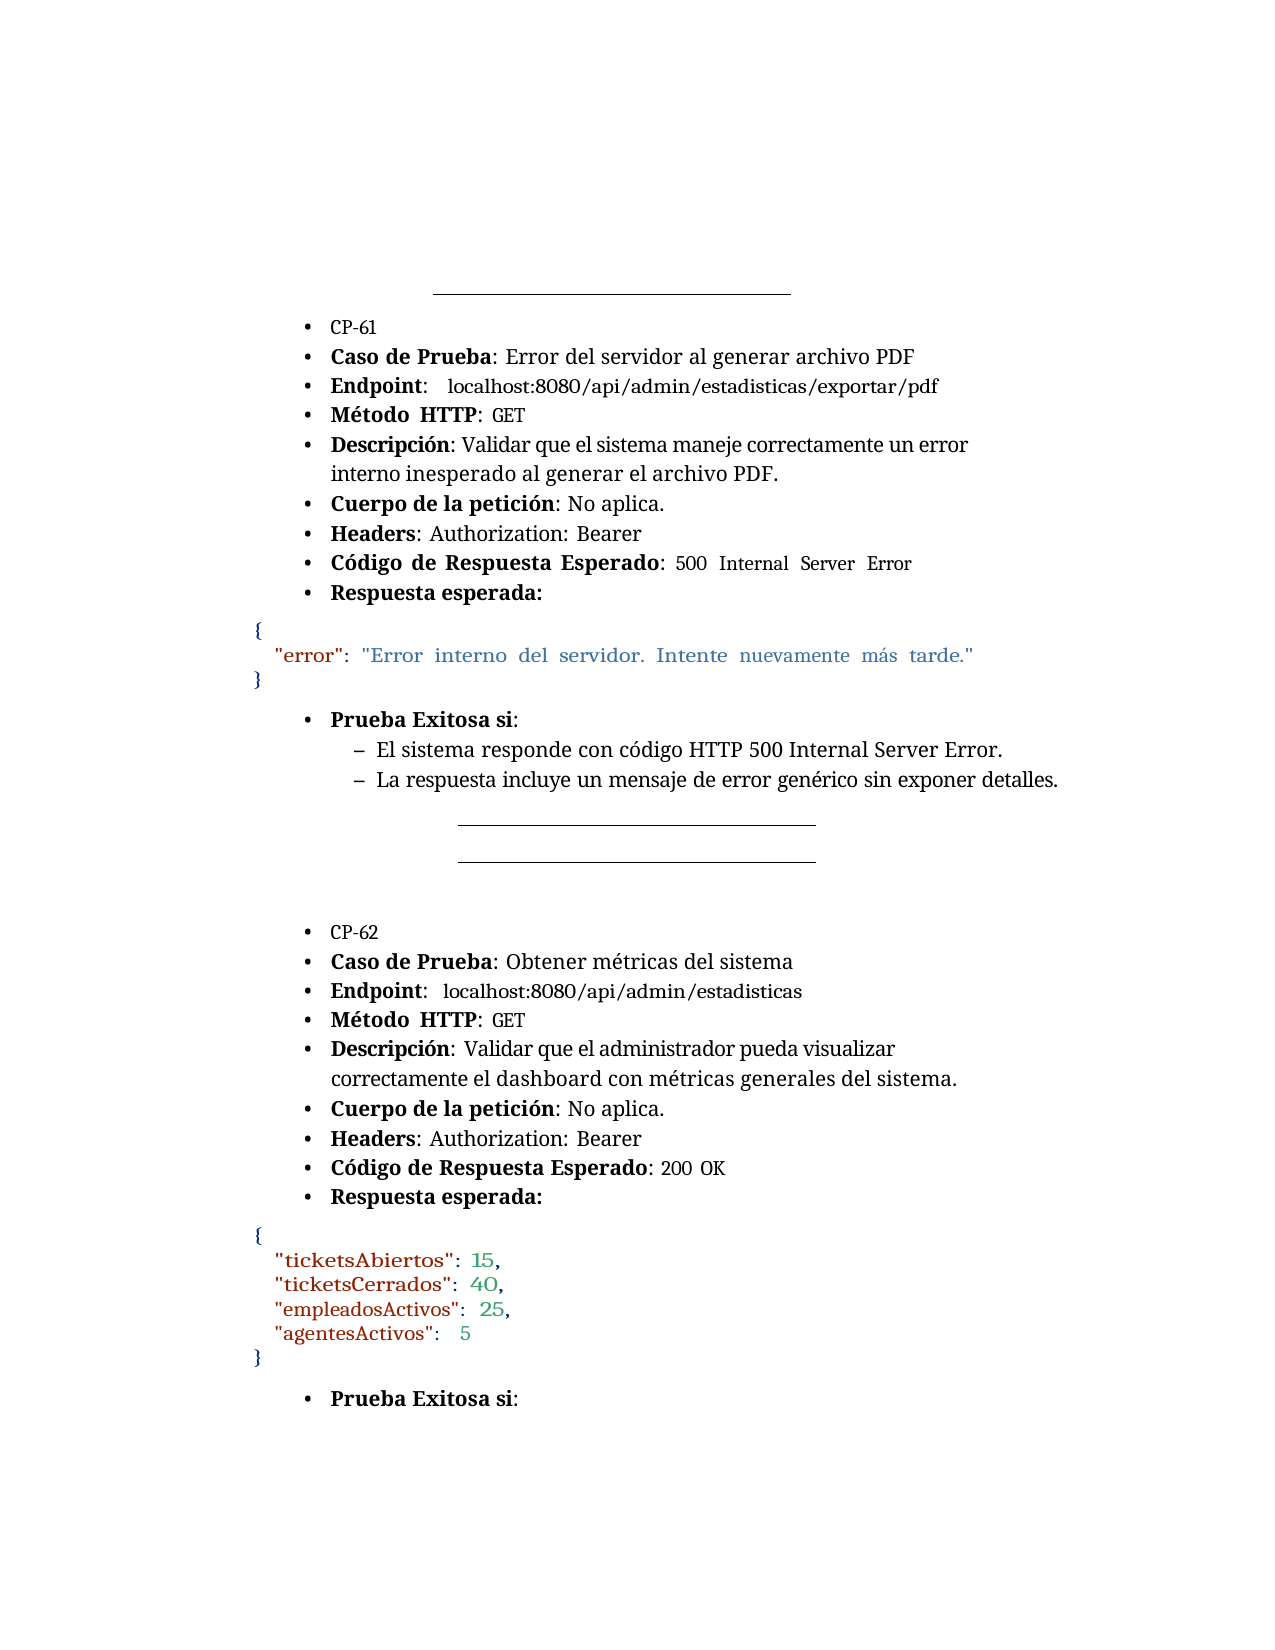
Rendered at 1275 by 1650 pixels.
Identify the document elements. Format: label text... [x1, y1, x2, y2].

subtitle CP-62 [304, 917, 1275, 946]
list Descripción: Validar que el sistema maneje correctamente un error interno inesperado al generar el archivo PDF. [304, 430, 995, 488]
list Código de Respuesta Esperado: 500 Internal Server Error [304, 548, 1275, 576]
text { [252, 619, 1275, 643]
subtitle Prueba Exitosa si: [304, 1384, 1275, 1412]
text "ticketsAbiertos": 15, [274, 1248, 1275, 1272]
list Método HTTP: GET [304, 400, 1275, 428]
text } [252, 1346, 1275, 1370]
list Cuerpo de la petición: No aplica. [304, 1094, 1275, 1123]
list Caso de Prueba: Obtener métricas del sistema [304, 947, 1275, 975]
subtitle Prueba Exitosa si: [304, 706, 1275, 734]
list Endpoint: localhost:8080/api/admin/estadisticas [304, 976, 1275, 1004]
subtitle Respuesta esperada: [304, 1182, 1275, 1211]
text "empleadosActivos": 25, [274, 1297, 1275, 1321]
list Headers: Authorization: Bearer [304, 1124, 1275, 1152]
list Endpoint: localhost:8080/api/admin/estadisticas/exportar/pdf [304, 371, 1275, 399]
list Método HTTP: GET [304, 1005, 1275, 1033]
list Cuerpo de la petición: No aplica. [304, 489, 1275, 518]
subtitle CP-61 [304, 312, 1275, 341]
text { [252, 1224, 1275, 1248]
text "ticketsCerrados": 40, [274, 1273, 1275, 1297]
text "agentesActivos": 5 [274, 1322, 1275, 1346]
subtitle Respuesta esperada: [304, 578, 1275, 606]
list Código de Respuesta Esperado: 200 OK [304, 1153, 1275, 1181]
list La respuesta incluye un mensaje de error genérico sin exponer detalles. [354, 765, 1275, 793]
list Headers: Authorization: Bearer [304, 519, 1275, 547]
text } [252, 668, 1275, 692]
list Caso de Prueba: Error del servidor al generar archivo PDF [304, 342, 1275, 371]
text "error": "Error interno del servidor. Intente nuevamente más tarde." [274, 643, 1275, 667]
list El sistema responde con código HTTP 500 Internal Server Error. [354, 735, 1275, 764]
list Descripción: Validar que el administrador pueda visualizar correctamente el dashboard con métricas generales del sistema. [304, 1034, 995, 1093]
